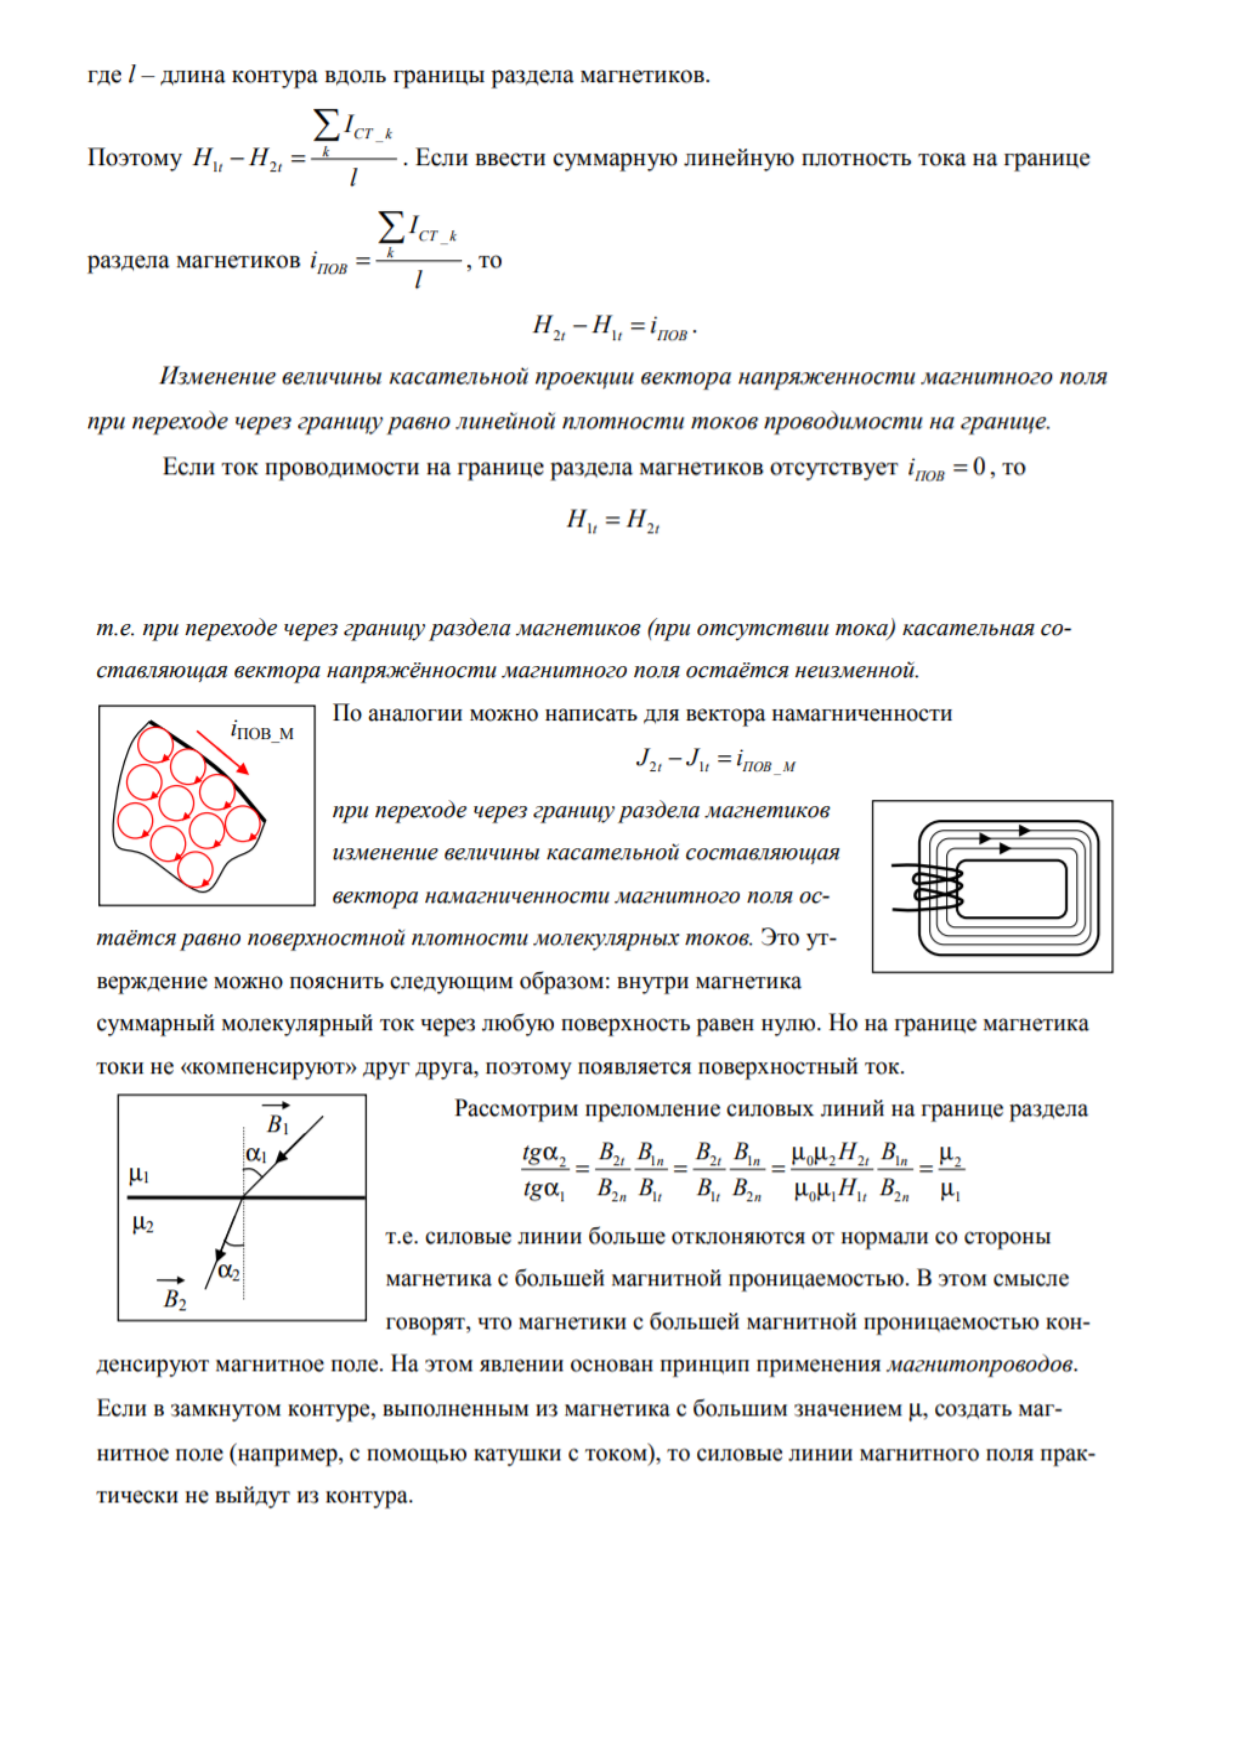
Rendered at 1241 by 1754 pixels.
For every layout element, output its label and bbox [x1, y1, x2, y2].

picture [73, 44, 1140, 565]
picture [73, 603, 1143, 1522]
